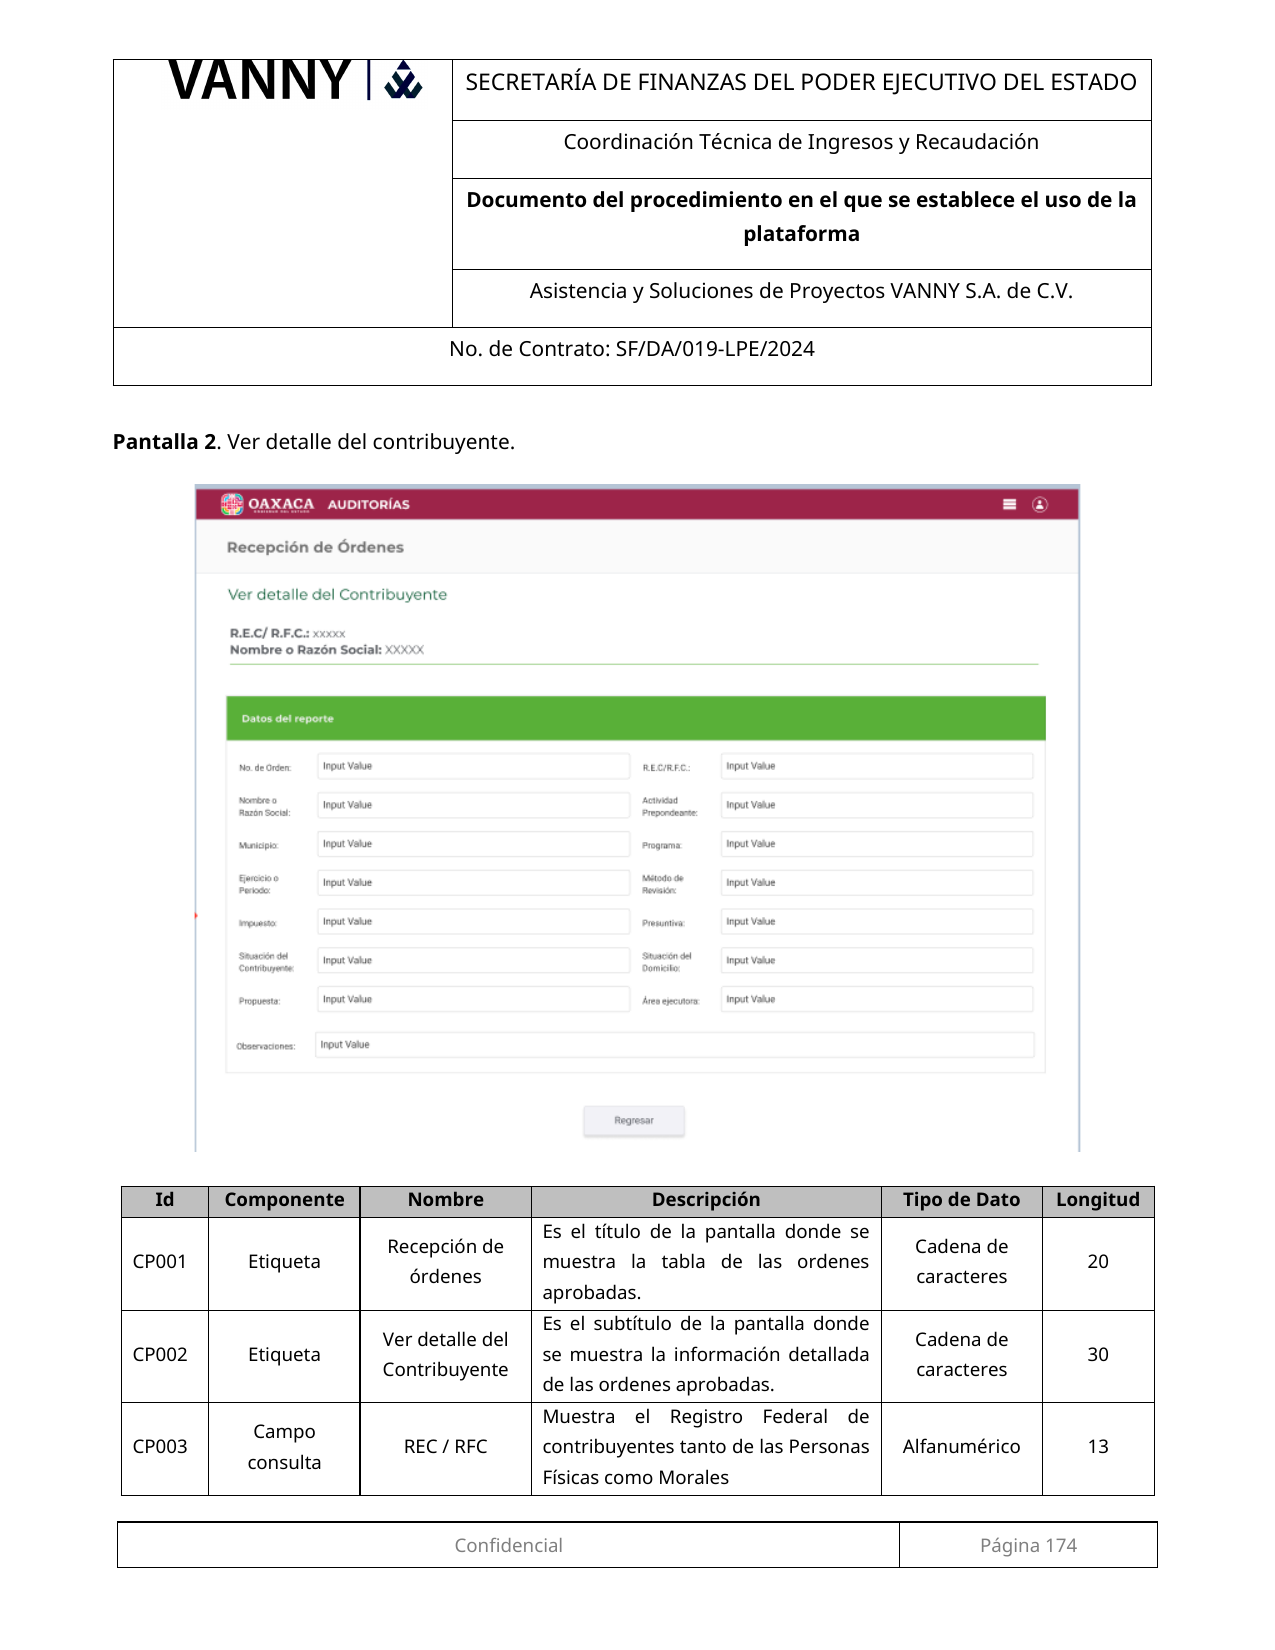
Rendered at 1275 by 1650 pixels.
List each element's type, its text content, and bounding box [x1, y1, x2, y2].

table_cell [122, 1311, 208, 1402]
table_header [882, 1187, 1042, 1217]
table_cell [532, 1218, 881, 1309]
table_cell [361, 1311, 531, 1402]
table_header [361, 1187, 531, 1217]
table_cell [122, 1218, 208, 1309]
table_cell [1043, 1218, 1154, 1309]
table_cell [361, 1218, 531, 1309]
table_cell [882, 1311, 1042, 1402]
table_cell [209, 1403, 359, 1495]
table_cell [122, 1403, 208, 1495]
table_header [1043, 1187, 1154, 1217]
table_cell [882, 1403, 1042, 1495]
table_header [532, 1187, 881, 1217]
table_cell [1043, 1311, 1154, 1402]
text Pantalla 2. Ver detalle del contribuyente. [112, 427, 1162, 456]
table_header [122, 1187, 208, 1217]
picture [194, 484, 1081, 1152]
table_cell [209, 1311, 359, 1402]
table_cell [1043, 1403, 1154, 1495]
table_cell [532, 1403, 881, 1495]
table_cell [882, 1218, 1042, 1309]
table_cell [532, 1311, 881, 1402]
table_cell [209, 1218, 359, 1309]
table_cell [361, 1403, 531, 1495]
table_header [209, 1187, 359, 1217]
picture [160, 60, 428, 110]
